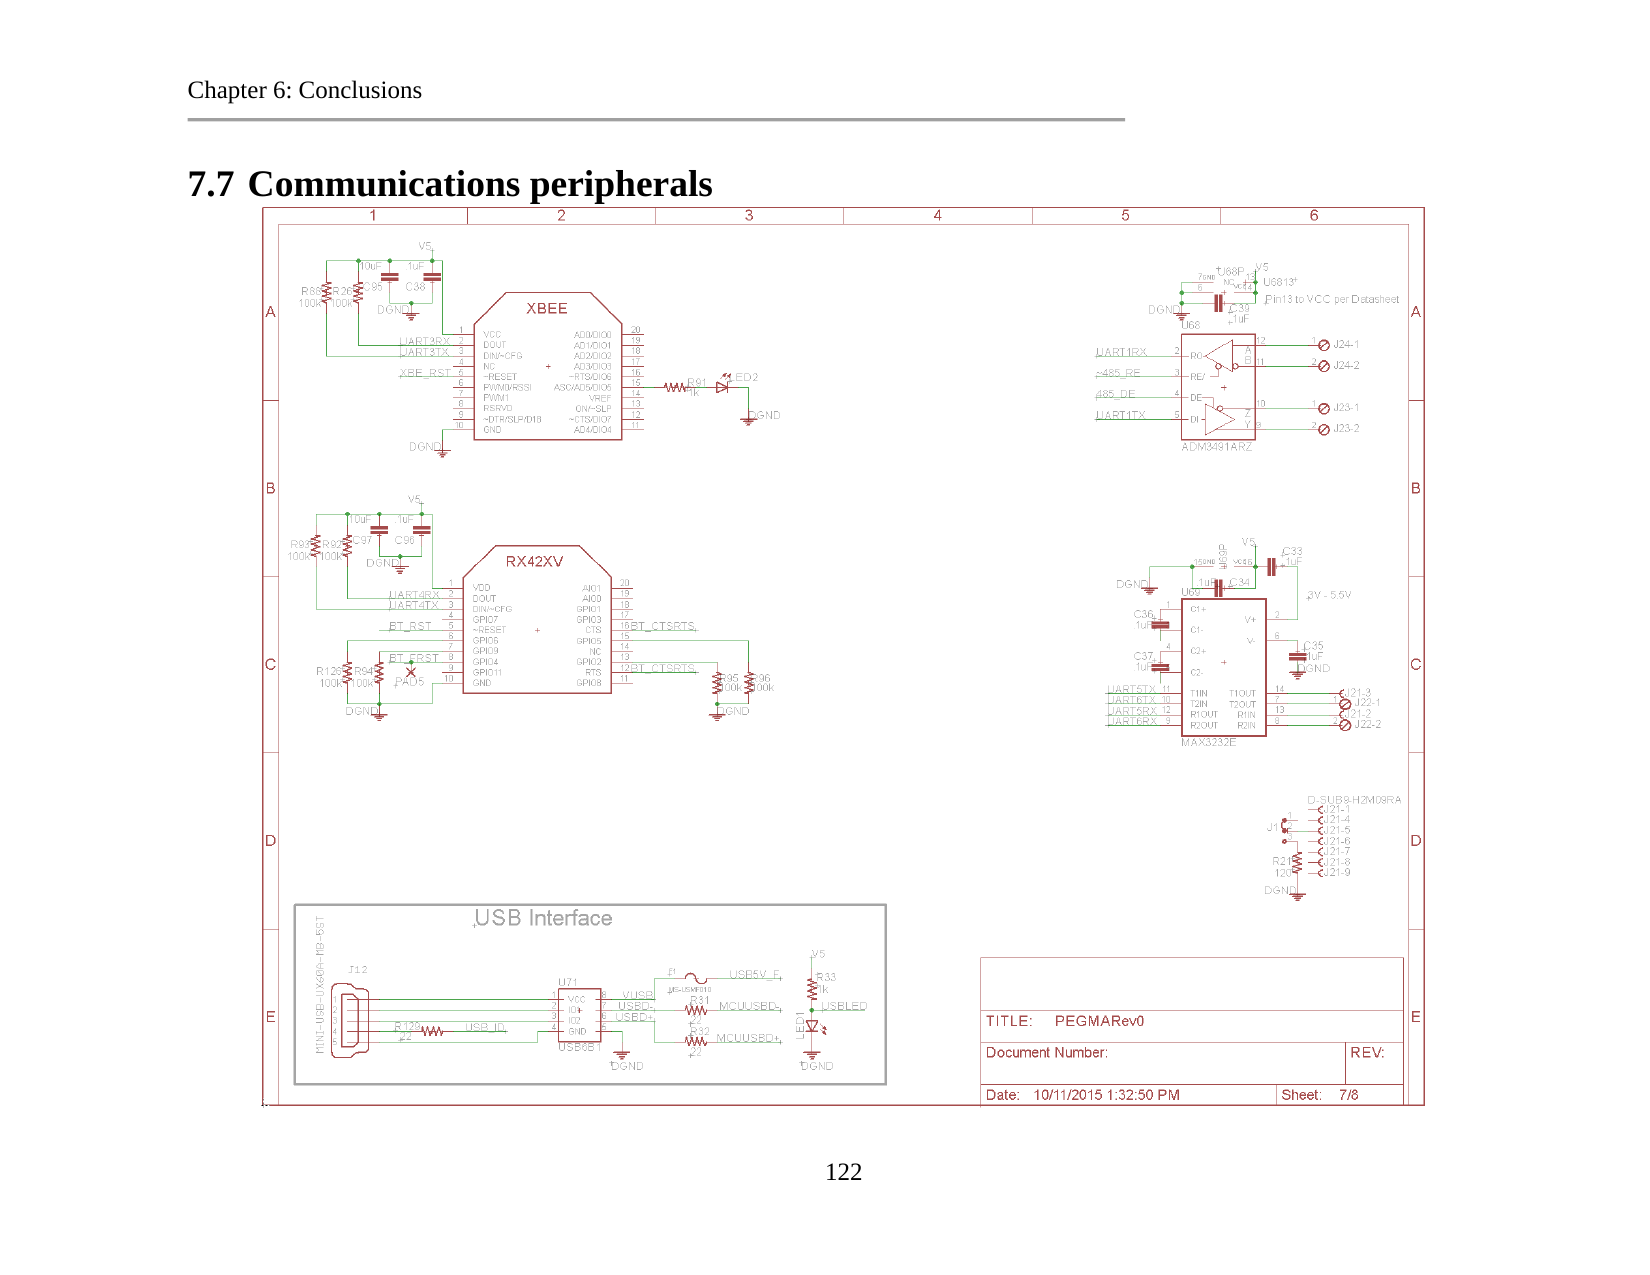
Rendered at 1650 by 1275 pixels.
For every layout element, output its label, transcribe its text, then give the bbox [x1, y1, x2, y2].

subtitle Communications peripherals [187, 161, 1500, 204]
picture [260, 204, 1427, 1108]
